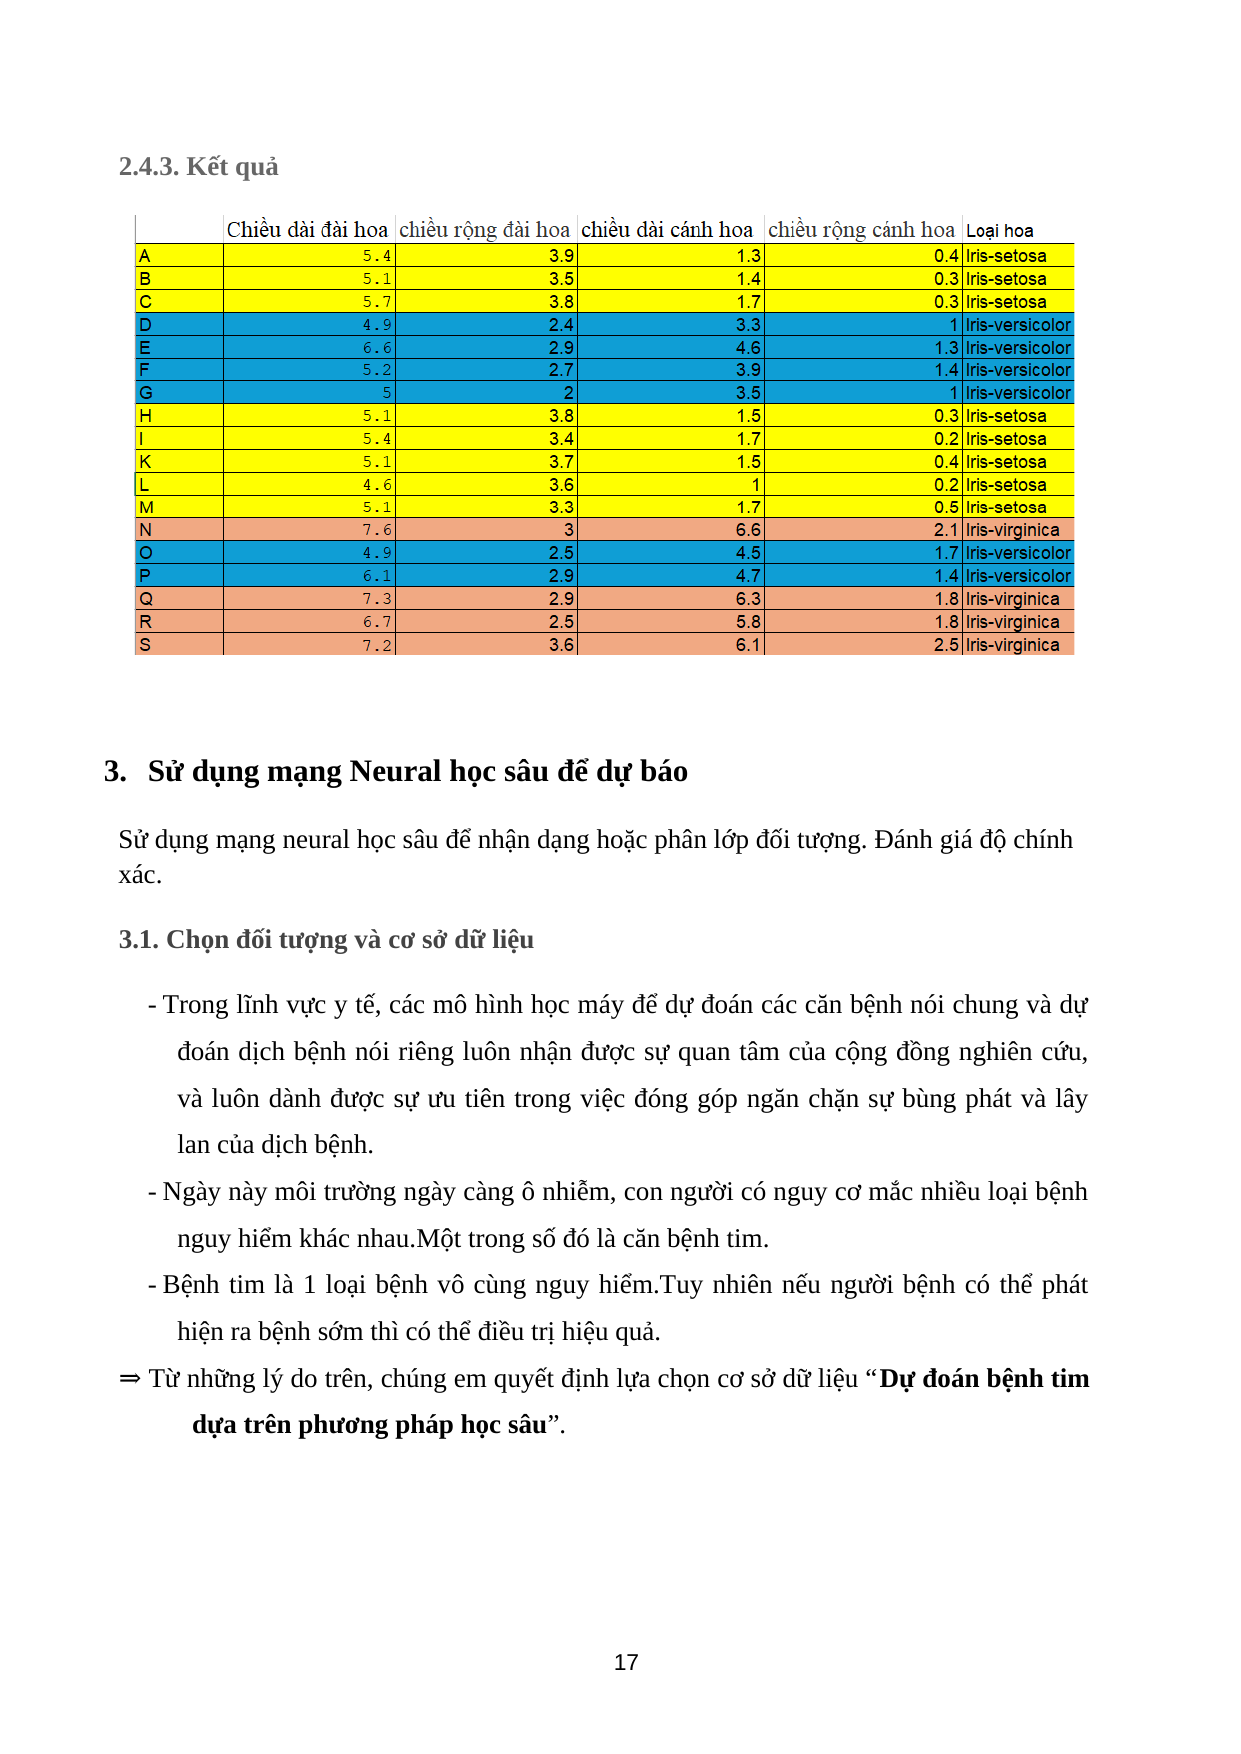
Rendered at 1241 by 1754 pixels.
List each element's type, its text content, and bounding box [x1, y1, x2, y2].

text Sử dụng mạng neural học sâu để nhận dạng hoặc phân lớp đối tượng. Đánh giá độ chính xác. [118, 823, 1090, 890]
picture [1049, 364, 1053, 375]
picture [1049, 387, 1053, 398]
text ⇒ Từ những lý do trên, chúng em quyết định lựa chọn cơ sở dữ liệu “Dự đoán bệnh tim dựa trên phương pháp học sâu”. [118, 1362, 1090, 1439]
list Bệnh tim là 1 loại bệnh vô cùng nguy hiểm.Tuy nhiên nếu người bệnh có thể phát hiện ra bệnh sớm thì có thể điều trị hiệu quả. [148, 1268, 1090, 1346]
list Trong lĩnh vực y tế, các mô hình học máy để dự đoán các căn bệnh nói chung và dự đoán dịch bệnh nói riêng luôn nhận được sự quan tâm của cộng đồng nghiên cứu, và luôn dành được sự ưu tiên trong việc đóng góp ngăn chặn sự bùng phát và lây lan của dịch bệnh. [148, 988, 1090, 1159]
picture [1063, 345, 1068, 353]
picture [1049, 547, 1053, 558]
subtitle Sử dụng mạng Neural học sâu để dự báo [103, 752, 1090, 788]
picture [1049, 342, 1053, 353]
picture [1063, 322, 1068, 330]
picture [1063, 367, 1068, 375]
picture [1049, 570, 1053, 581]
picture [1063, 550, 1068, 558]
picture [1049, 319, 1053, 330]
list Ngày này môi trường ngày càng ô nhiễm, con người có nguy cơ mắc nhiều loại bệnh nguy hiểm khác nhau.Một trong số đó là căn bệnh tim. [148, 1175, 1090, 1253]
picture [1063, 390, 1068, 398]
picture [134, 215, 1075, 655]
picture [1063, 573, 1068, 581]
subtitle 2.4.3. Kết quả [118, 150, 1090, 181]
subtitle 3.1. Chọn đối tượng và cơ sở dữ liệu [118, 923, 1090, 954]
